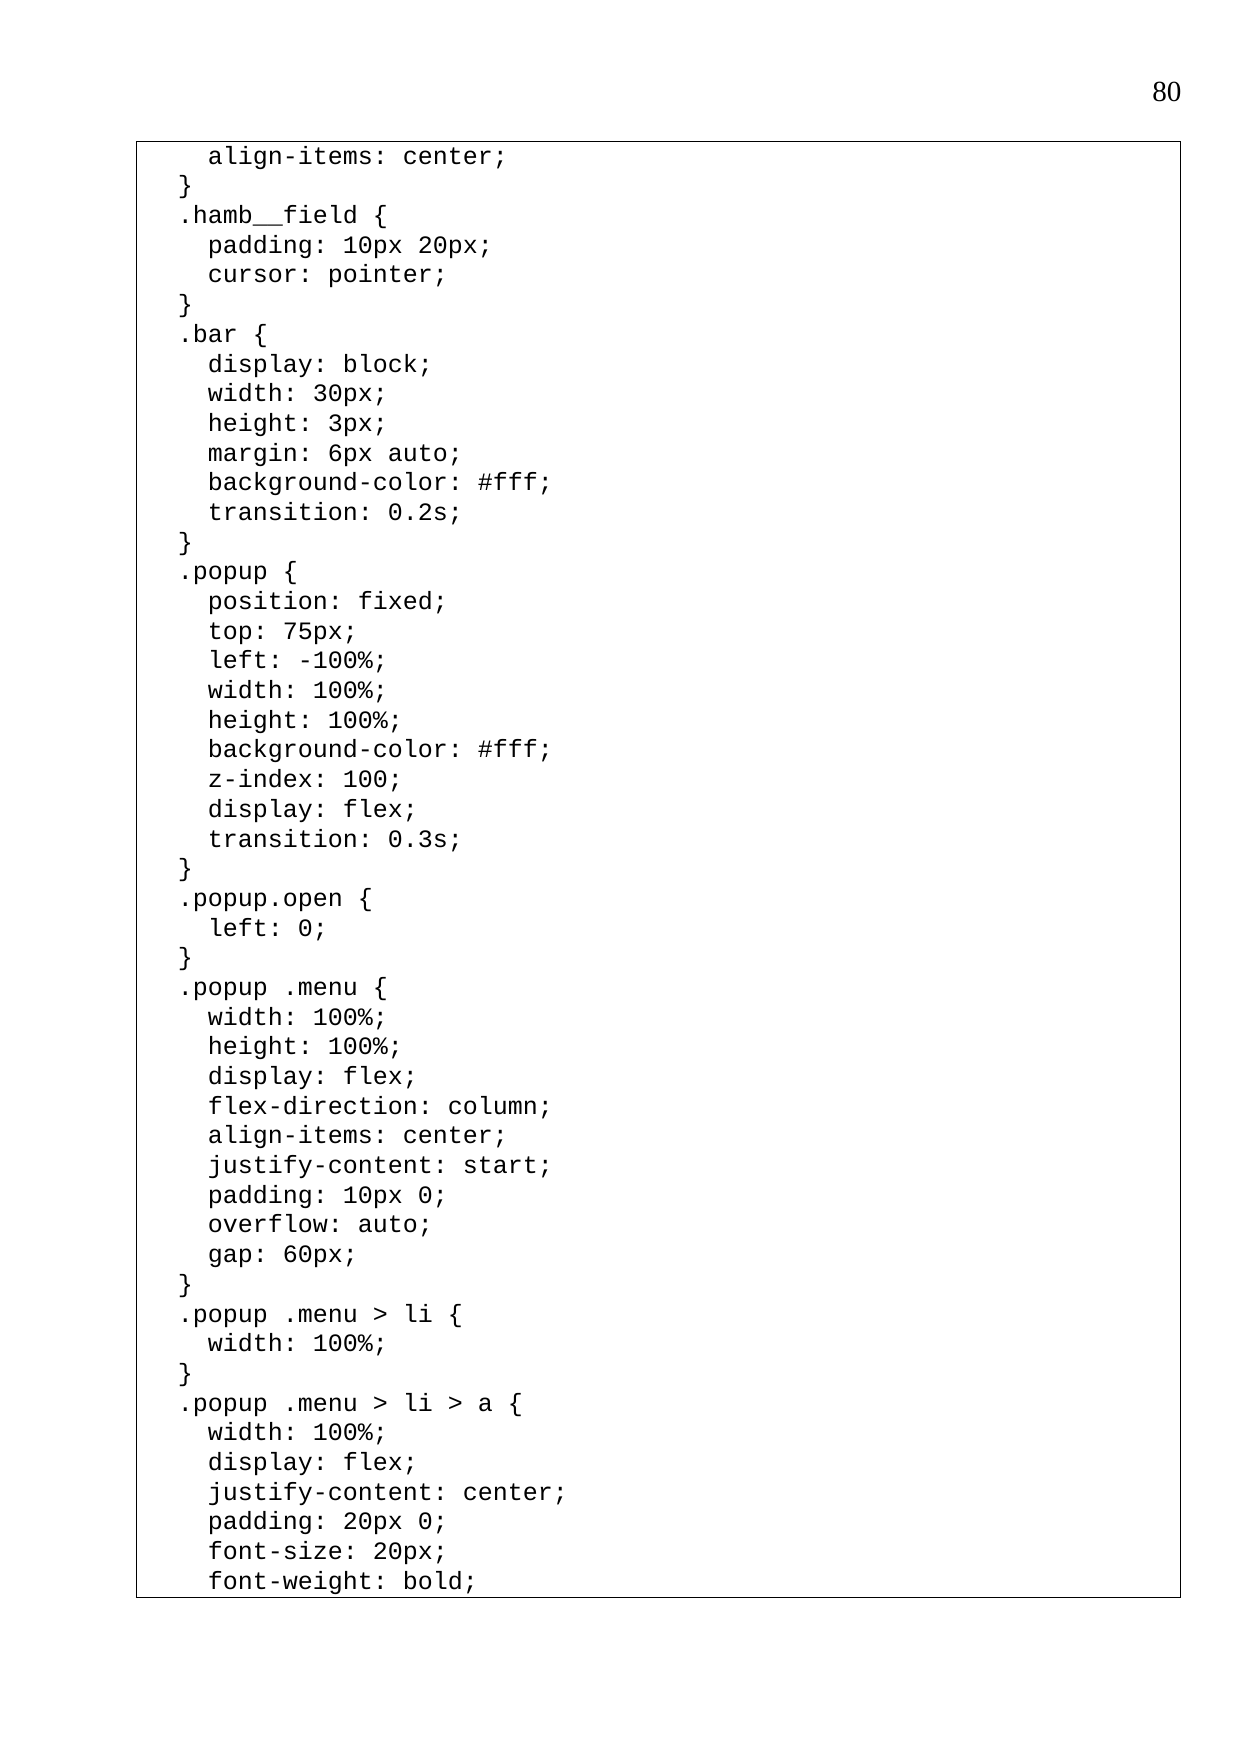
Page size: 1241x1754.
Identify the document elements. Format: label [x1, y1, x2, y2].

table_header [137, 142, 1180, 1597]
